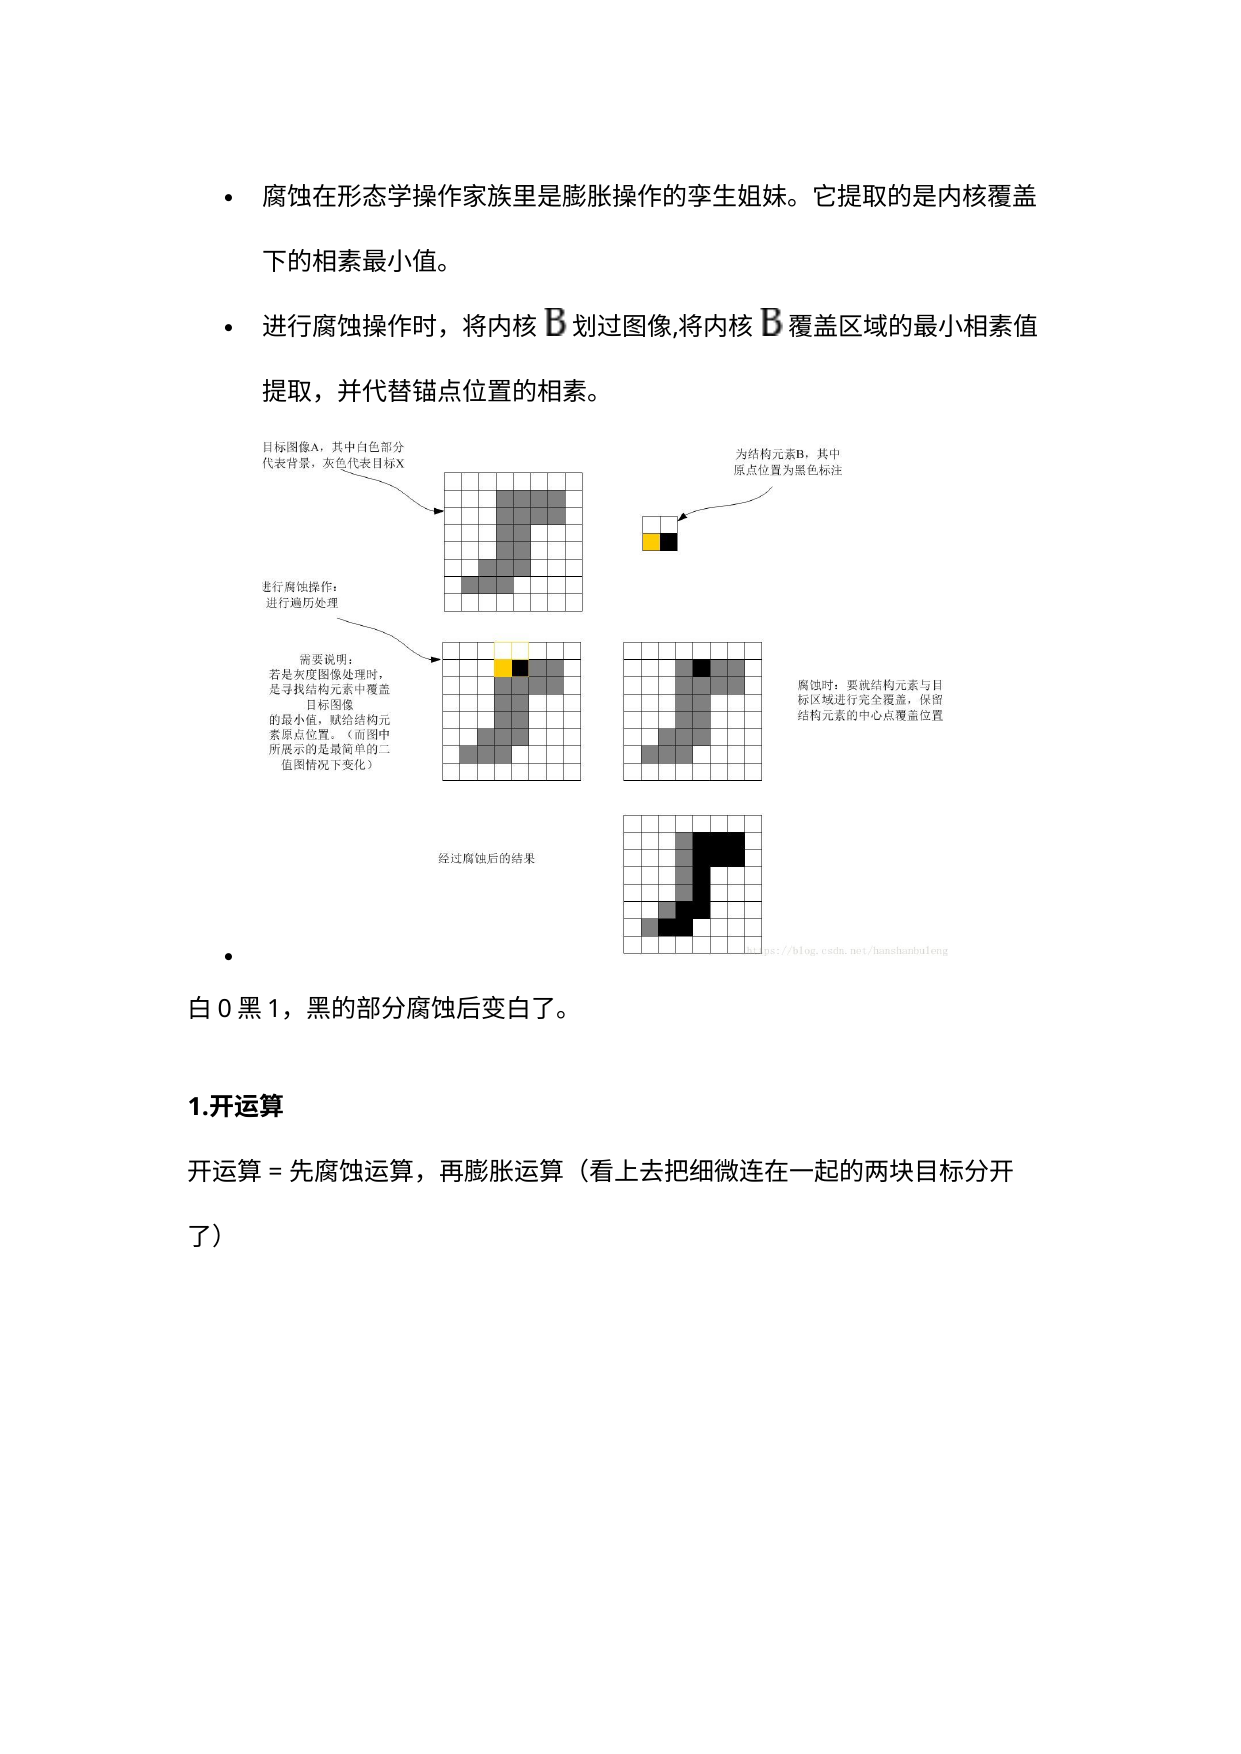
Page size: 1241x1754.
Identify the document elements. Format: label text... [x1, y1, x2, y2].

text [187, 1072, 1053, 1267]
text 白0黑1，黑的部分腐蚀后变白了。 [187, 974, 1053, 1039]
list 进行腐蚀操作时，将内核 划过图像,将内核 覆盖区域的最小相素值提取，并代替锚点位置的相素。 [225, 292, 1053, 422]
list 腐蚀在形态学操作家族里是膨胀操作的孪生姐妹。它提取的是内核覆盖下的相素最小值。 [225, 162, 1053, 292]
picture [543, 308, 567, 336]
picture [759, 308, 783, 336]
picture [262, 422, 954, 962]
